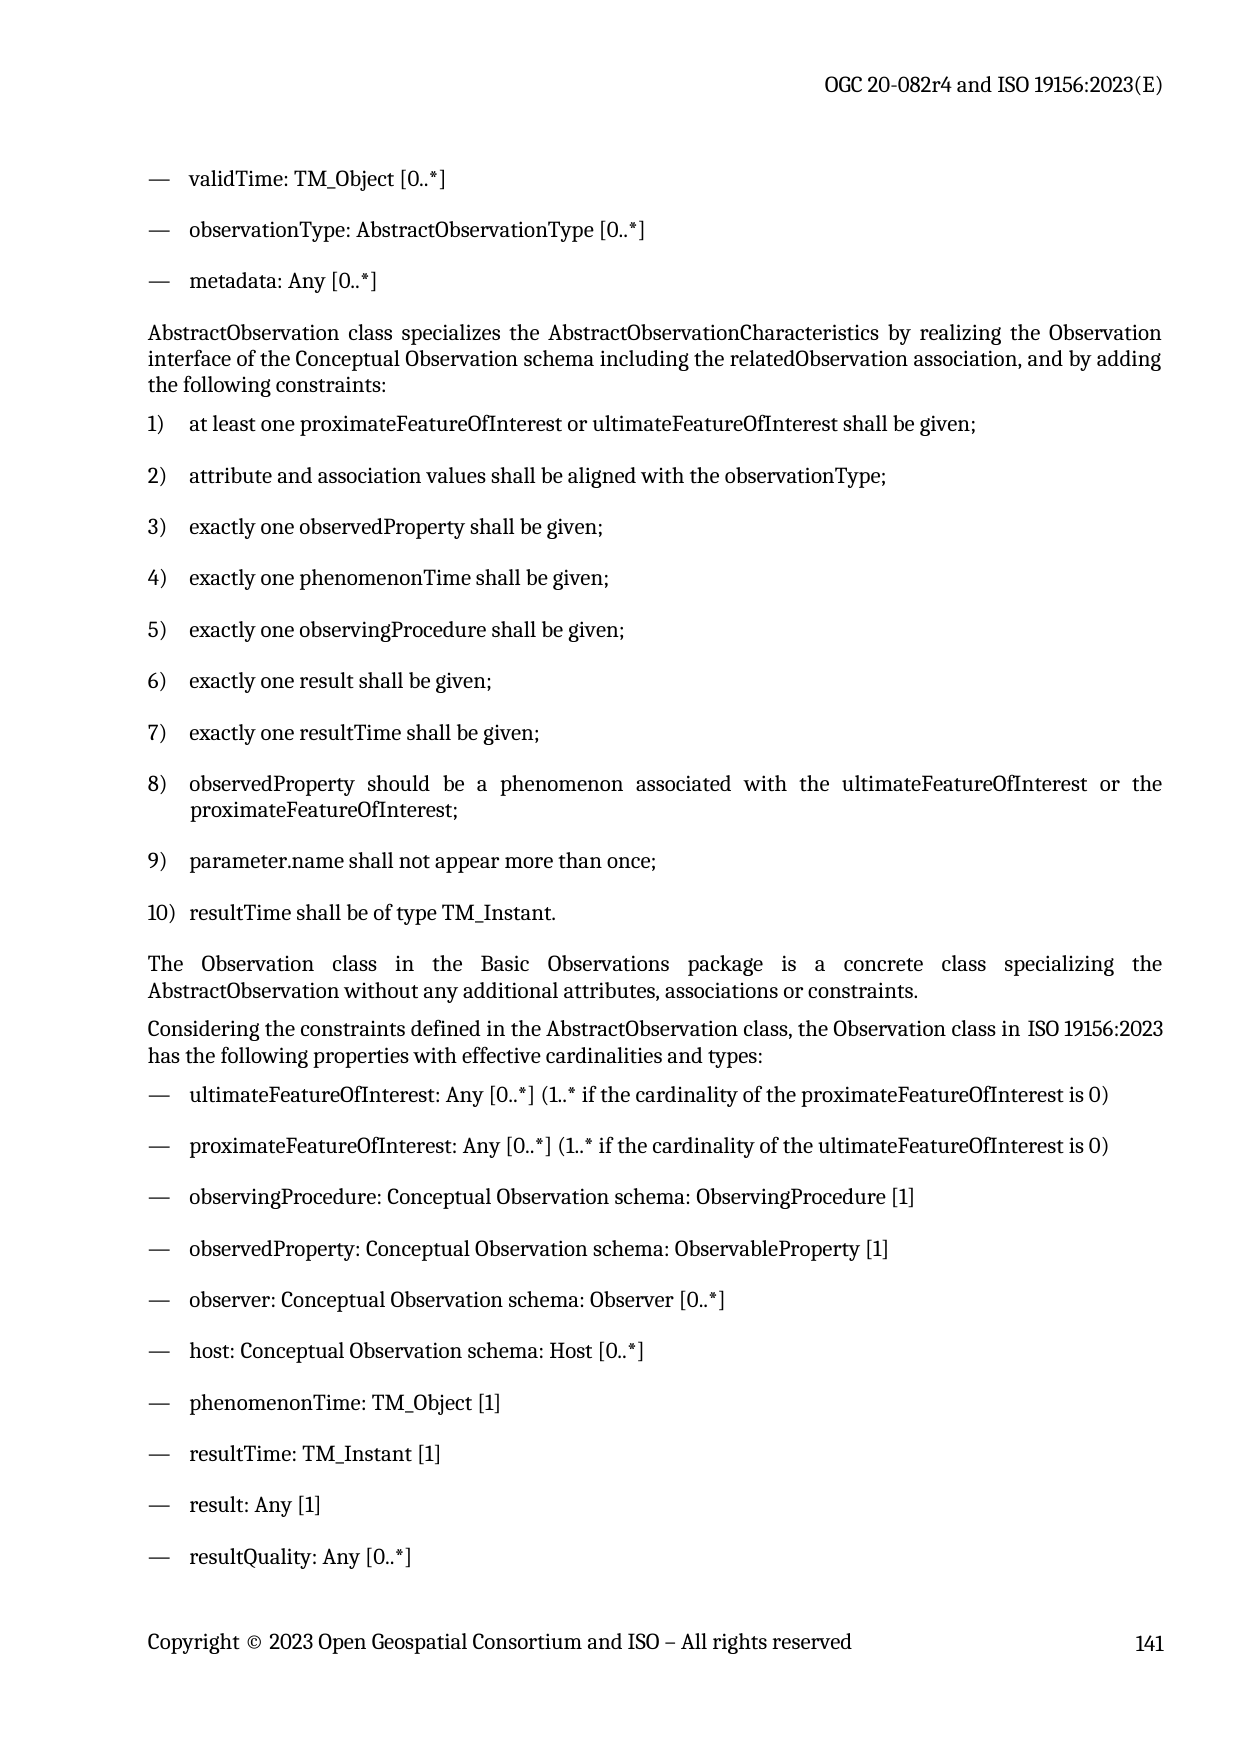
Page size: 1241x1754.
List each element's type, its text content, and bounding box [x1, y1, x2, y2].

list — phenomenonTime: TM_Object [1] [148, 1389, 1163, 1416]
list — observer: Conceptual Observation schema: Observer [0..*] [148, 1287, 1163, 1313]
list 2) attribute and association values shall be aligned with the observationType; [148, 462, 1163, 489]
list 5) exactly one observingProcedure shall be given; [148, 617, 1163, 643]
list — observedProperty: Conceptual Observation schema: ObservableProperty [1] [148, 1236, 1163, 1262]
list — host: Conceptual Observation schema: Host [0..*] [148, 1338, 1163, 1364]
list — ultimateFeatureOfInterest: Any [0..*] (1..* if the cardinality of the proximateFeatureOfInterest is 0) [148, 1081, 1163, 1108]
list — resultTime: TM_Instant [1] [148, 1441, 1163, 1467]
text AbstractObservation class specializes the AbstractObservationCharacteristics by realizing the Observation interface of the Conceptual Observation schema including the relatedObservation association, and by adding the following constraints: [148, 319, 1163, 399]
list — proximateFeatureOfInterest: Any [0..*] (1..* if the cardinality of the ultimateFeatureOfInterest is 0) [148, 1133, 1163, 1159]
list 10) resultTime shall be of type TM_Instant. [148, 900, 1163, 926]
list 8) observedProperty should be a phenomenon associated with the ultimateFeatureOfInterest or the proximateFeatureOfInterest; [148, 771, 1163, 823]
list 9) parameter.name shall not appear more than once; [148, 848, 1163, 875]
text Considering the constraints defined in the AbstractObservation class, the Observation class in ISO 19156:2023 has the following properties with effective cardinalities and types: [148, 1016, 1163, 1069]
list — observingProcedure: Conceptual Observation schema: ObservingProcedure [1] [148, 1184, 1163, 1211]
list 3) exactly one observedProperty shall be given; [148, 514, 1163, 540]
list — resultQuality: Any [0..*] [148, 1544, 1163, 1570]
list 6) exactly one result shall be given; [148, 668, 1163, 694]
list 4) exactly one phenomenonTime shall be given; [148, 565, 1163, 592]
list — validTime: TM_Object [0..*] [148, 166, 1163, 192]
list 1) at least one proximateFeatureOfInterest or ultimateFeatureOfInterest shall be given; [148, 411, 1163, 437]
list — metadata: Any [0..*] [148, 268, 1163, 294]
list — observationType: AbstractObservationType [0..*] [148, 217, 1163, 243]
text The Observation class in the Basic Observations package is a concrete class specializing the AbstractObservation without any additional attributes, associations or constraints. [148, 951, 1163, 1004]
list — result: Any [1] [148, 1492, 1163, 1519]
list 7) exactly one resultTime shall be given; [148, 719, 1163, 746]
